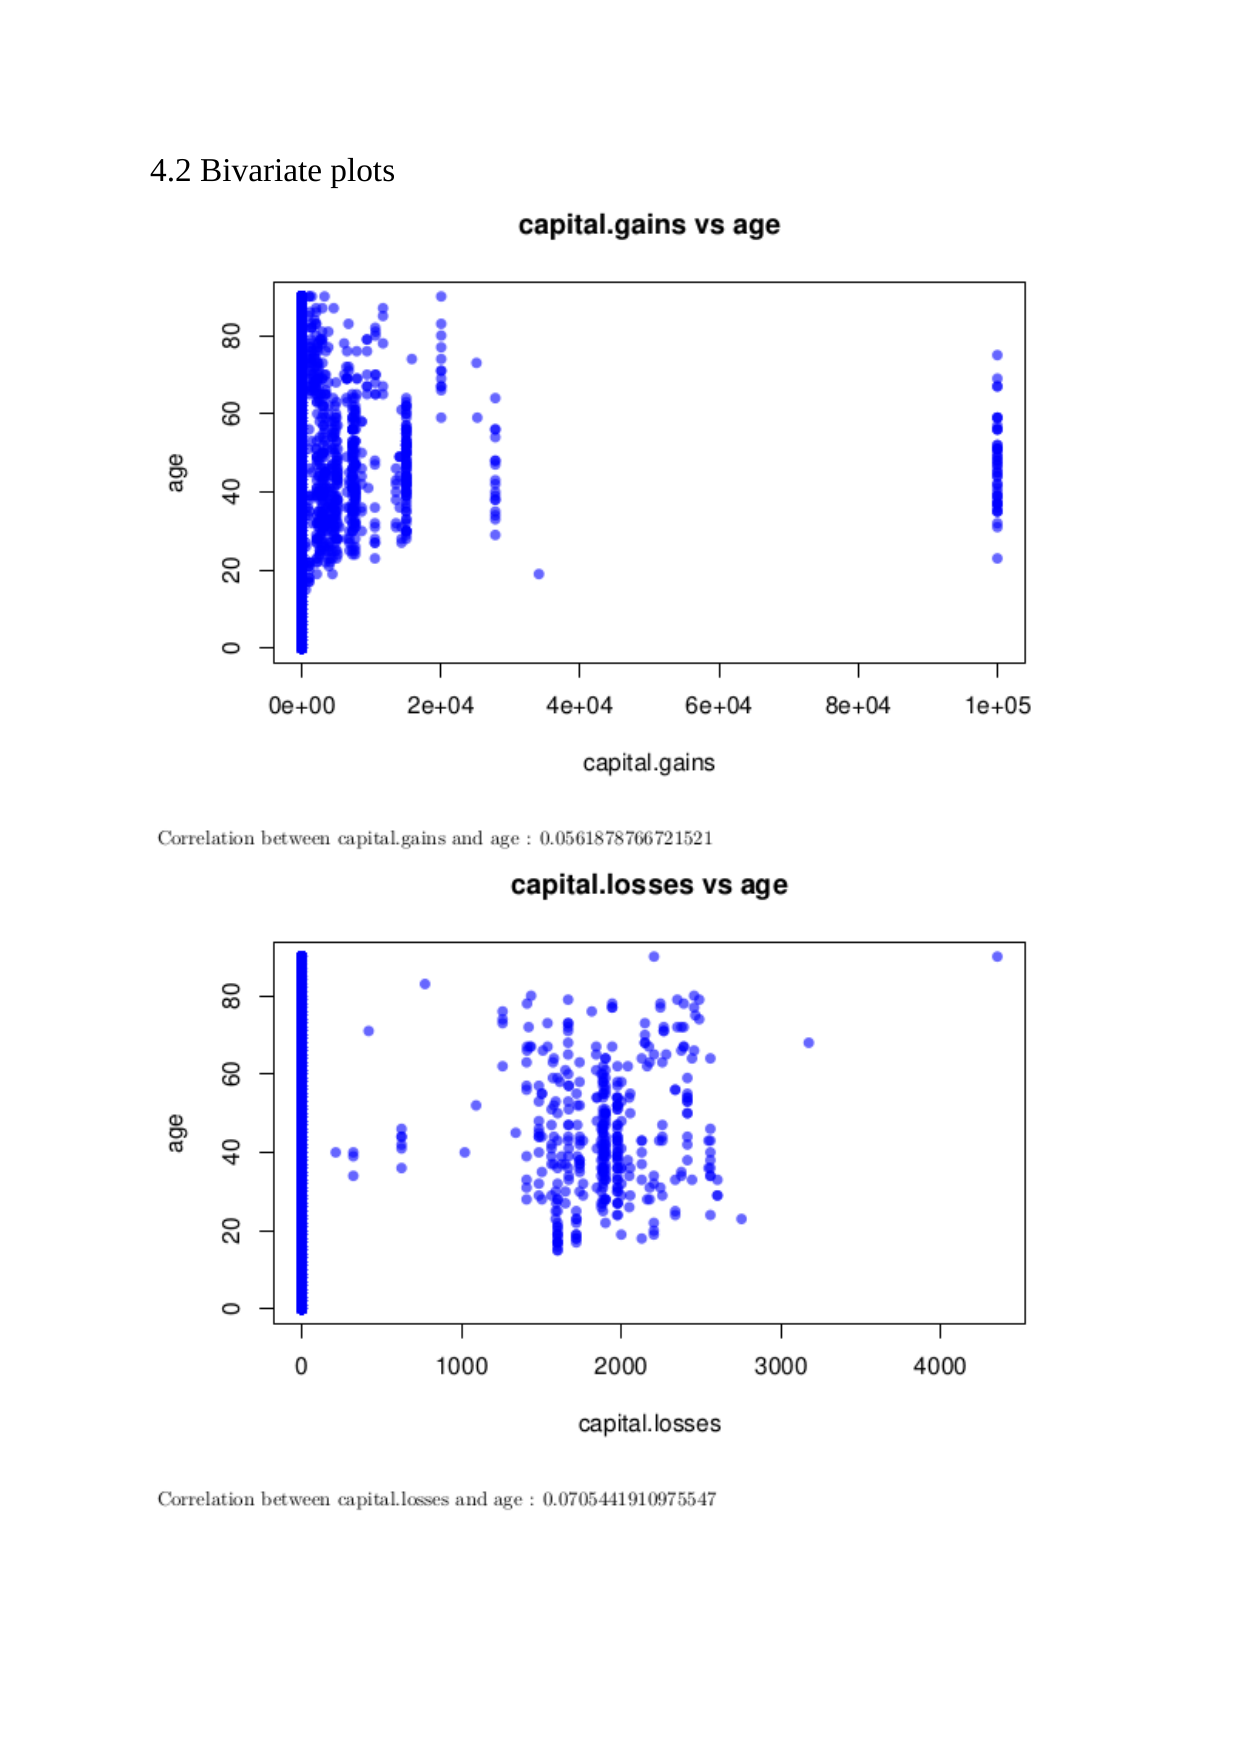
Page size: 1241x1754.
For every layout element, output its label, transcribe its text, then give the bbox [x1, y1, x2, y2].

picture [150, 200, 1091, 857]
picture [150, 861, 1091, 1518]
subtitle 4.2 Bivariate plots [150, 150, 1090, 188]
